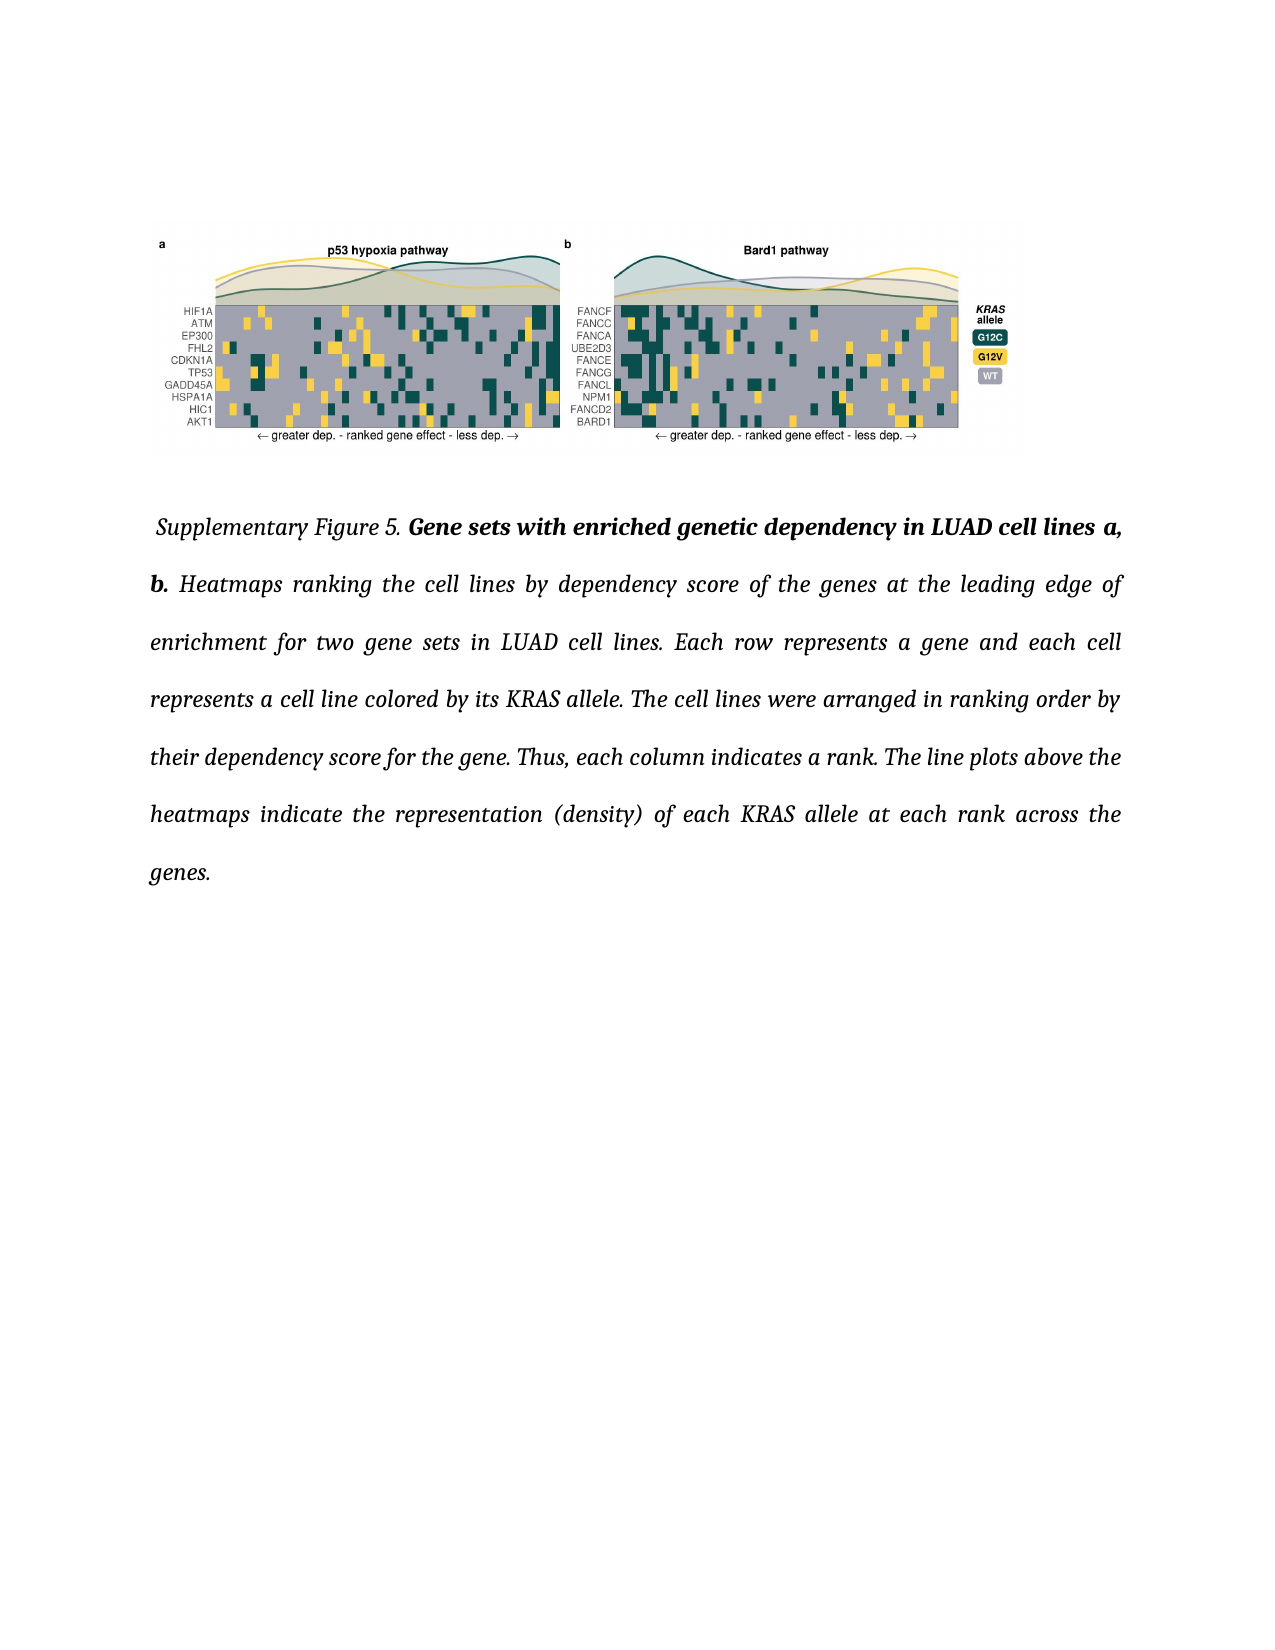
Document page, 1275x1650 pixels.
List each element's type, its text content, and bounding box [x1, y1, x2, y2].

picture [150, 220, 1025, 463]
text Supplementary Figure 5. Gene sets with enriched genetic dependency in LUAD cell lines a, b. Heatmaps ranking the cell lines by dependency score of the genes at the leading edge of enrichment for two gene sets in LUAD cell lines. Each row represents a gene and each cell represents a cell line colored by its KRAS allele. The cell lines were arranged in ranking order by their dependency score for the gene. Thus, each column indicates a rank. The line plots above the heatmaps indicate the representation (density) of each KRAS allele at each rank across the genes. [150, 512, 1125, 886]
